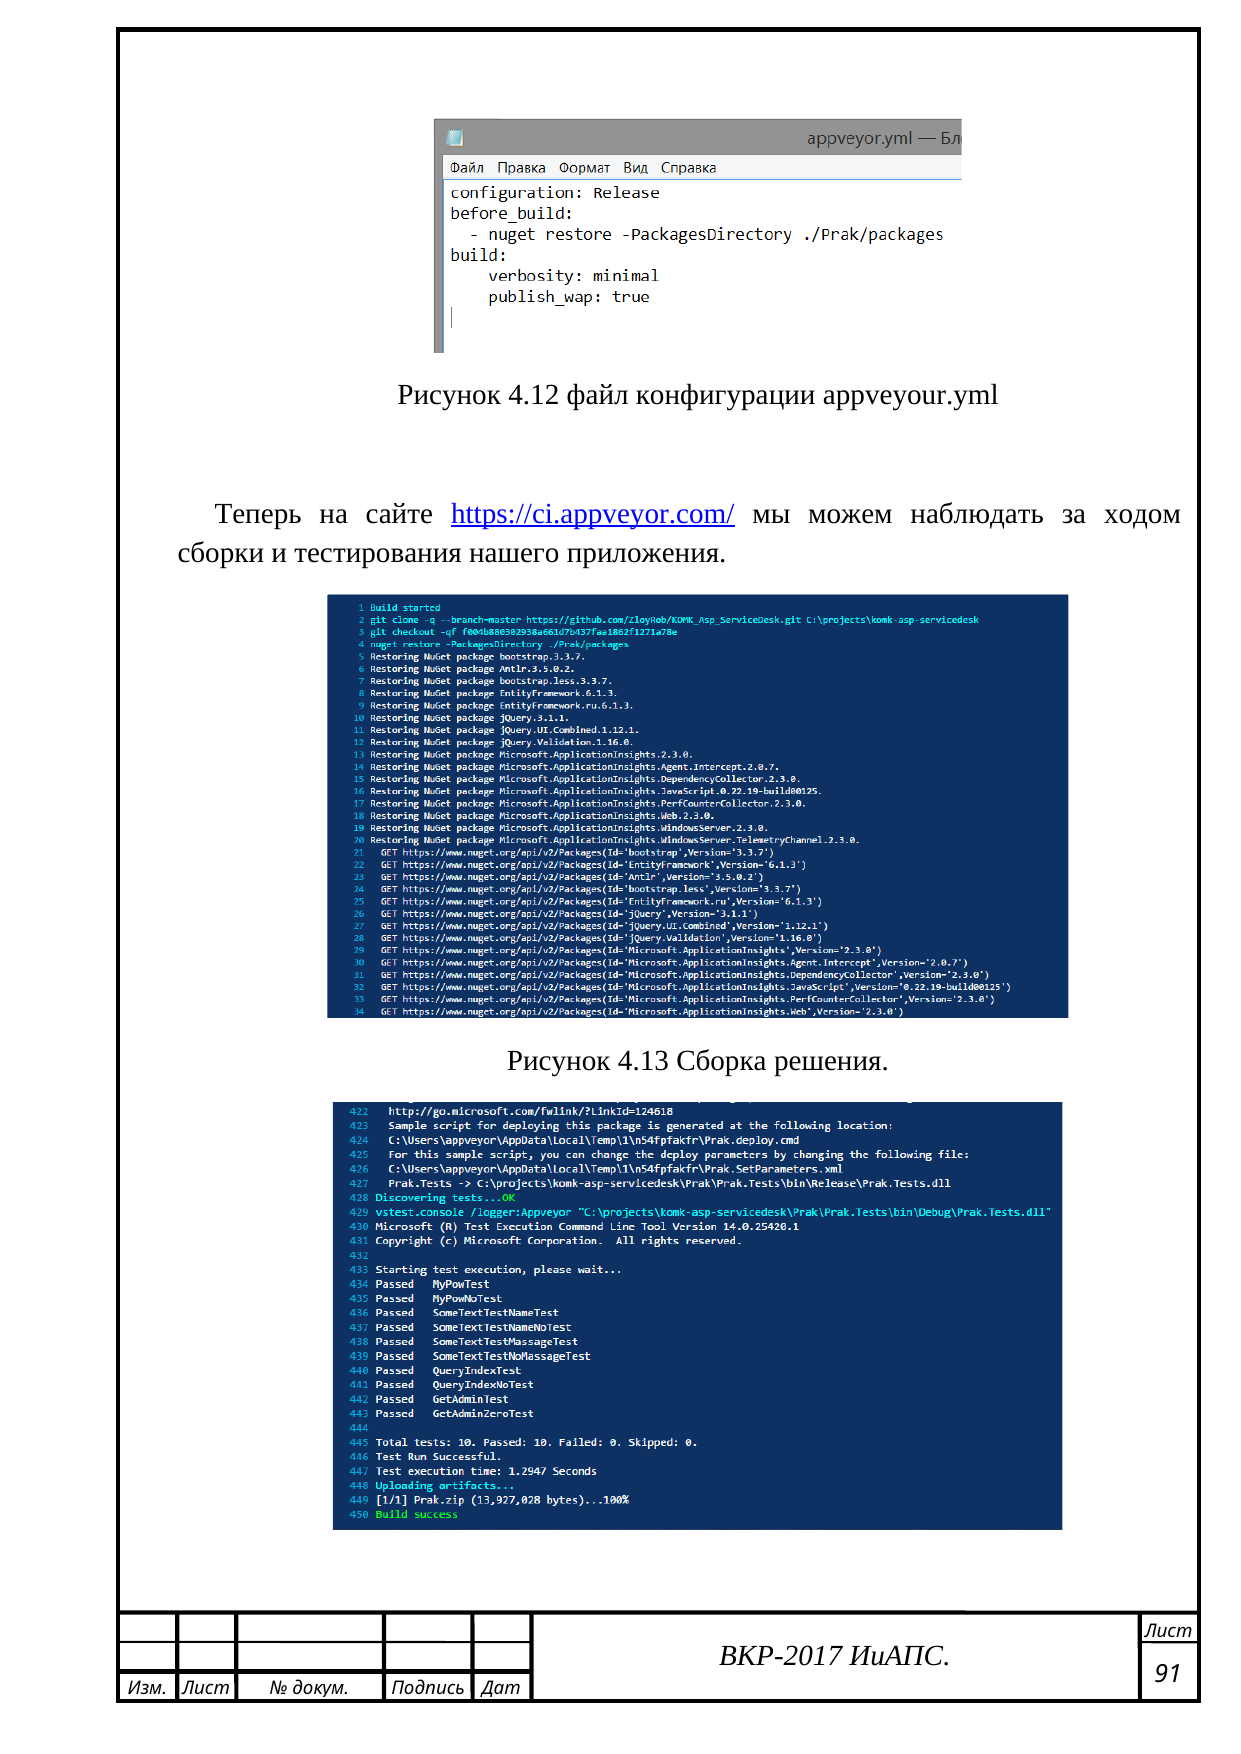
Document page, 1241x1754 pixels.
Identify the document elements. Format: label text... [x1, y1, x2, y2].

picture [327, 594, 1069, 1018]
text Рисунок 4.13 Сборка решения. [177, 1043, 1181, 1076]
text Рисунок 4.12 файл конфигурации appveyour.yml [177, 377, 1181, 411]
text Теперь на сайте https://ci.appveyor.com/ мы можем наблюдать за ходом сборки и тестирования нашего приложения. [177, 496, 1181, 568]
picture [332, 1102, 1063, 1530]
picture [433, 118, 962, 353]
